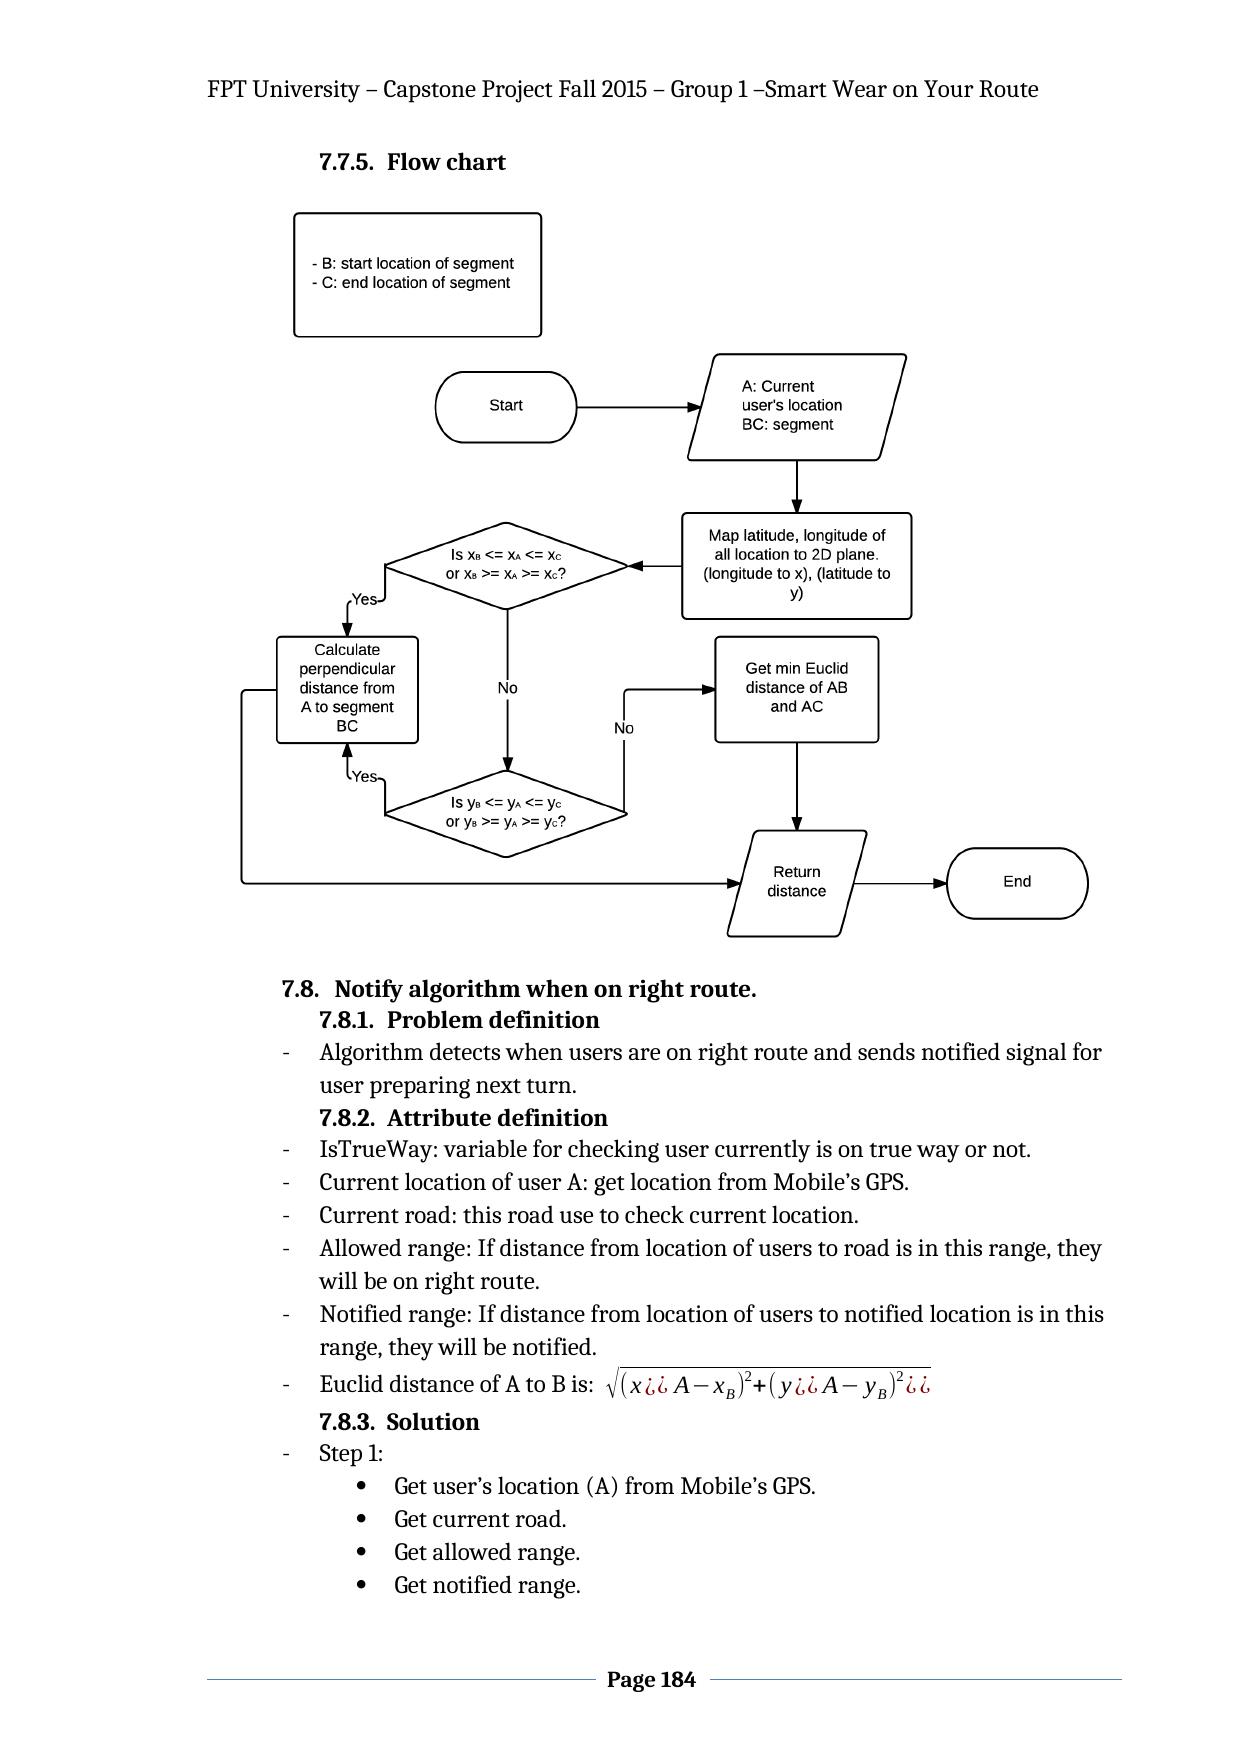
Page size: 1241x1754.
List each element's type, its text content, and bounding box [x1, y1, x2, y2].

list Algorithm detects when users are on right route and sends notified signal for user preparing next turn. [282, 1037, 1122, 1099]
list Allowed range: If distance from location of users to road is in this range, they will be on right route. [282, 1234, 1122, 1295]
subtitle Problem definition [319, 1006, 1122, 1035]
list Current location of user A: get location from Mobile’s GPS. [282, 1168, 1122, 1196]
list Get user’s location (A) from Mobile’s GPS. [357, 1472, 1122, 1500]
list Euclid distance of A to B is: [282, 1366, 1122, 1403]
subtitle Notify algorithm when on right route. [282, 975, 1122, 1004]
list Step 1: [282, 1439, 1122, 1467]
list Get notified range. [357, 1571, 1122, 1599]
list Get current road. [357, 1505, 1122, 1533]
subtitle Flow chart [319, 148, 1122, 176]
list Notified range: If distance from location of users to notified location is in this range, they will be notified. [282, 1300, 1122, 1361]
list Current road: this road use to check current location. [282, 1201, 1122, 1229]
subtitle Attribute definition [319, 1103, 1122, 1132]
subtitle Solution [319, 1408, 1122, 1436]
picture [206, 178, 1123, 972]
list IsTrueWay: variable for checking user currently is on true way or not. [282, 1134, 1122, 1163]
list Get allowed range. [357, 1538, 1122, 1566]
